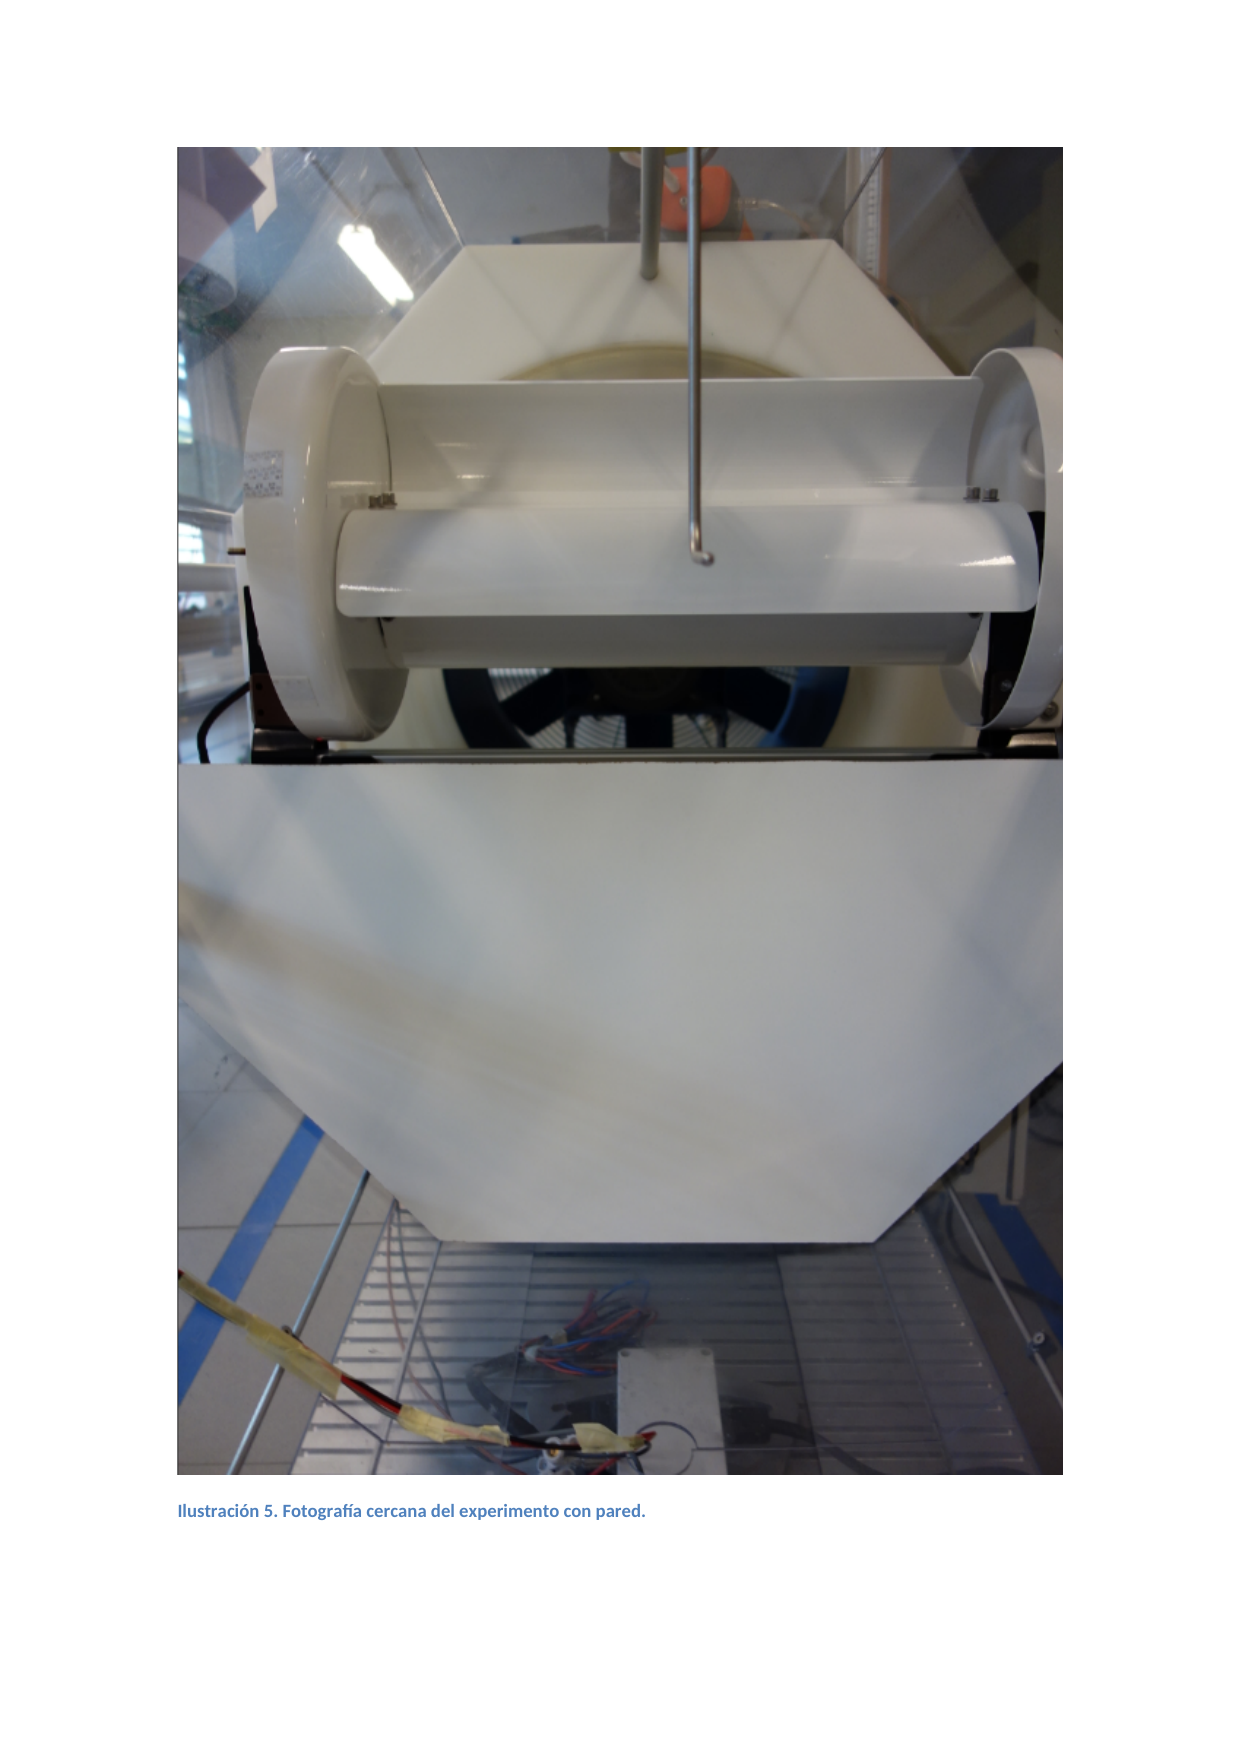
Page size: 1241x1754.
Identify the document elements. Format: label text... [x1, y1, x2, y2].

picture [177, 147, 1063, 1475]
